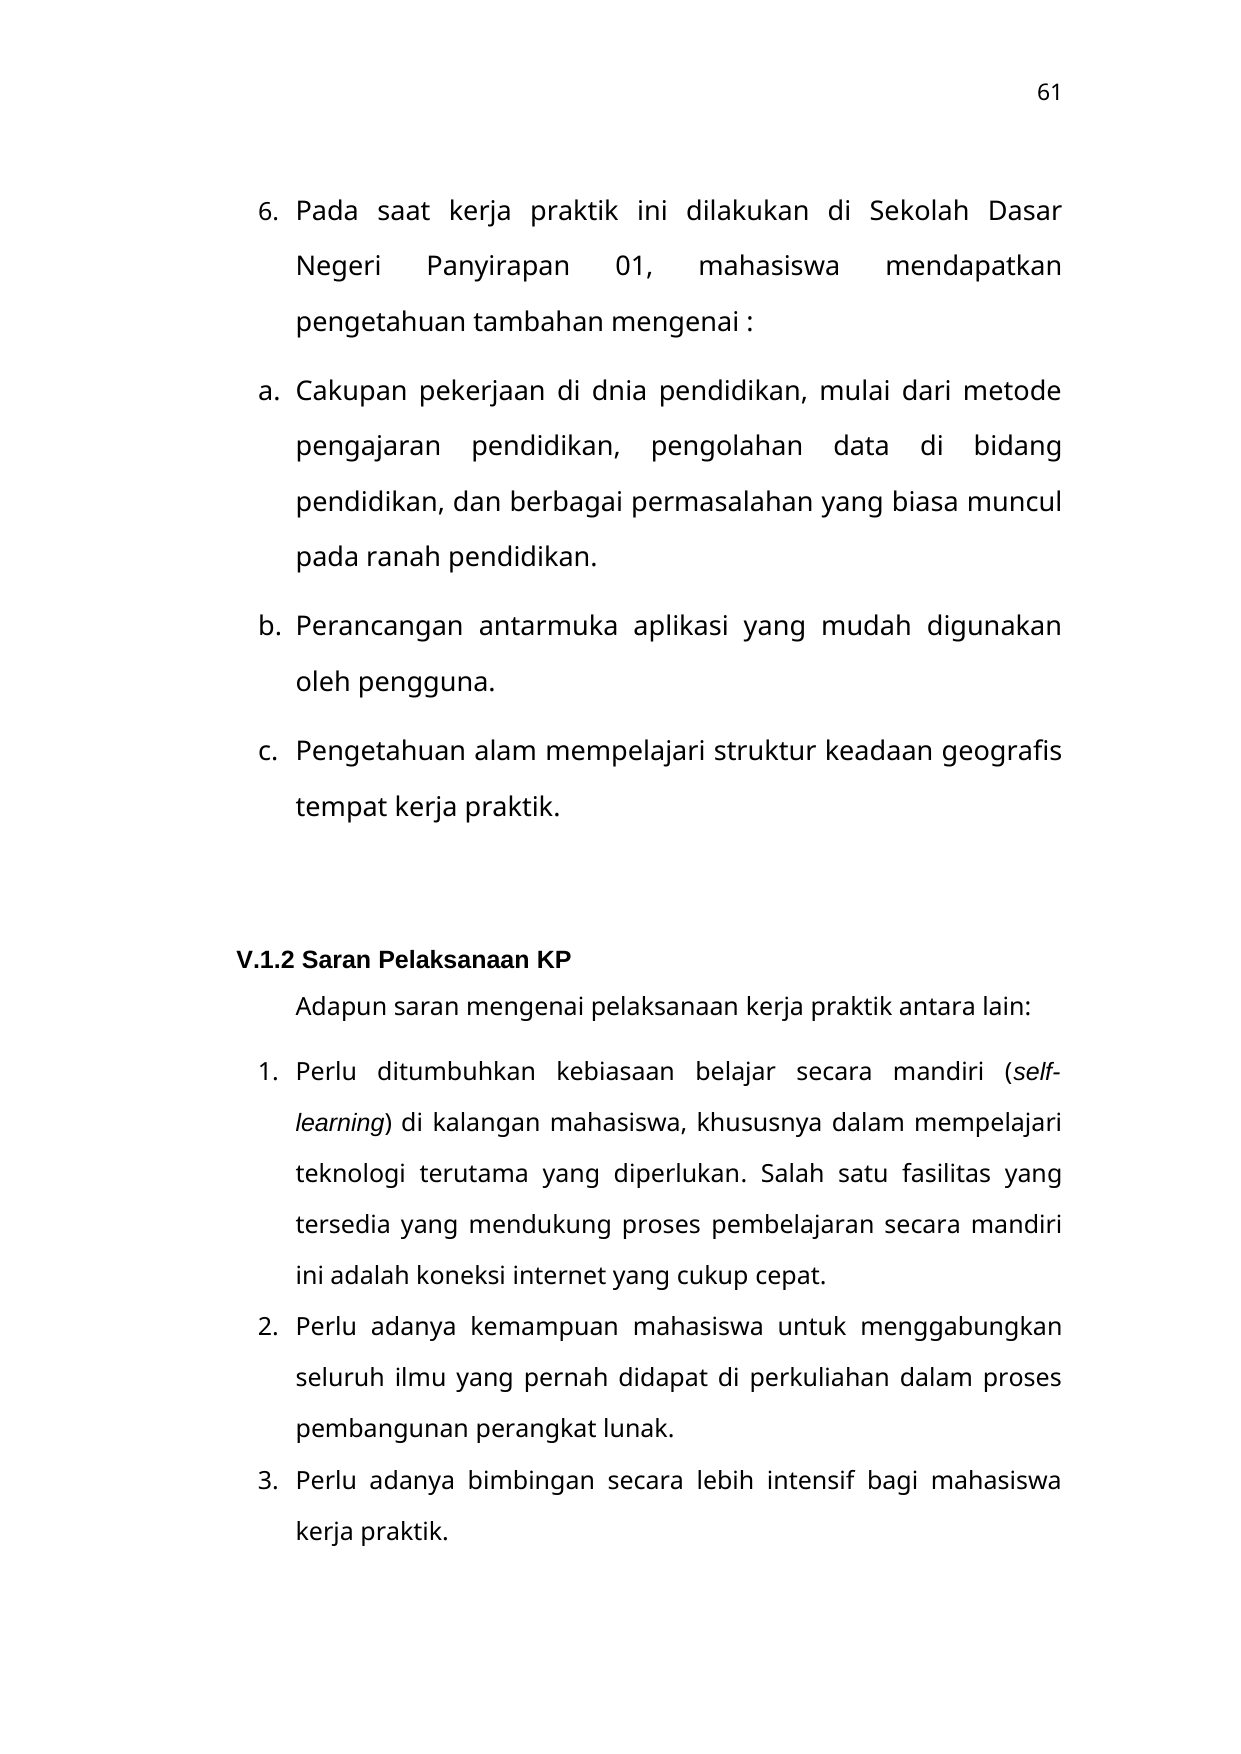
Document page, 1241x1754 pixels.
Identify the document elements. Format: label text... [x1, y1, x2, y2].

list Perancangan antarmuka aplikasi yang mudah digunakan oleh pengguna. [258, 607, 1063, 699]
list Perlu ditumbuhkan kebiasaan belajar secara mandiri (self-learning) di kalangan mahasiswa, khususnya dalam mempelajari teknologi terutama yang diperlukan. Salah satu fasilitas yang tersedia yang mendukung proses pembelajaran secara mandiri ini adalah koneksi internet yang cukup cepat. [258, 1054, 1063, 1292]
text Adapun saran mengenai pelaksanaan kerja praktik antara lain: [295, 988, 1063, 1022]
list Perlu adanya kemampuan mahasiswa untuk menggabungkan seluruh ilmu yang pernah didapat di perkuliahan dalam proses pembangunan perangkat lunak. [258, 1309, 1063, 1445]
list Pada saat kerja praktik ini dilakukan di Sekolah Dasar Negeri Panyirapan 01, mahasiswa mendapatkan pengetahuan tambahan mengenai : [258, 191, 1063, 339]
list Cakupan pekerjaan di dnia pendidikan, mulai dari metode pengajaran pendidikan, pengolahan data di bidang pendidikan, dan berbagai permasalahan yang biasa muncul pada ranah pendidikan. [258, 371, 1063, 574]
subtitle V.1.2 Saran Pelaksanaan KP [236, 945, 1063, 974]
list Perlu adanya bimbingan secara lebih intensif bagi mahasiswa kerja praktik. [258, 1462, 1063, 1547]
list Pengetahuan alam mempelajari struktur keadaan geografis tempat kerja praktik. [258, 732, 1063, 824]
